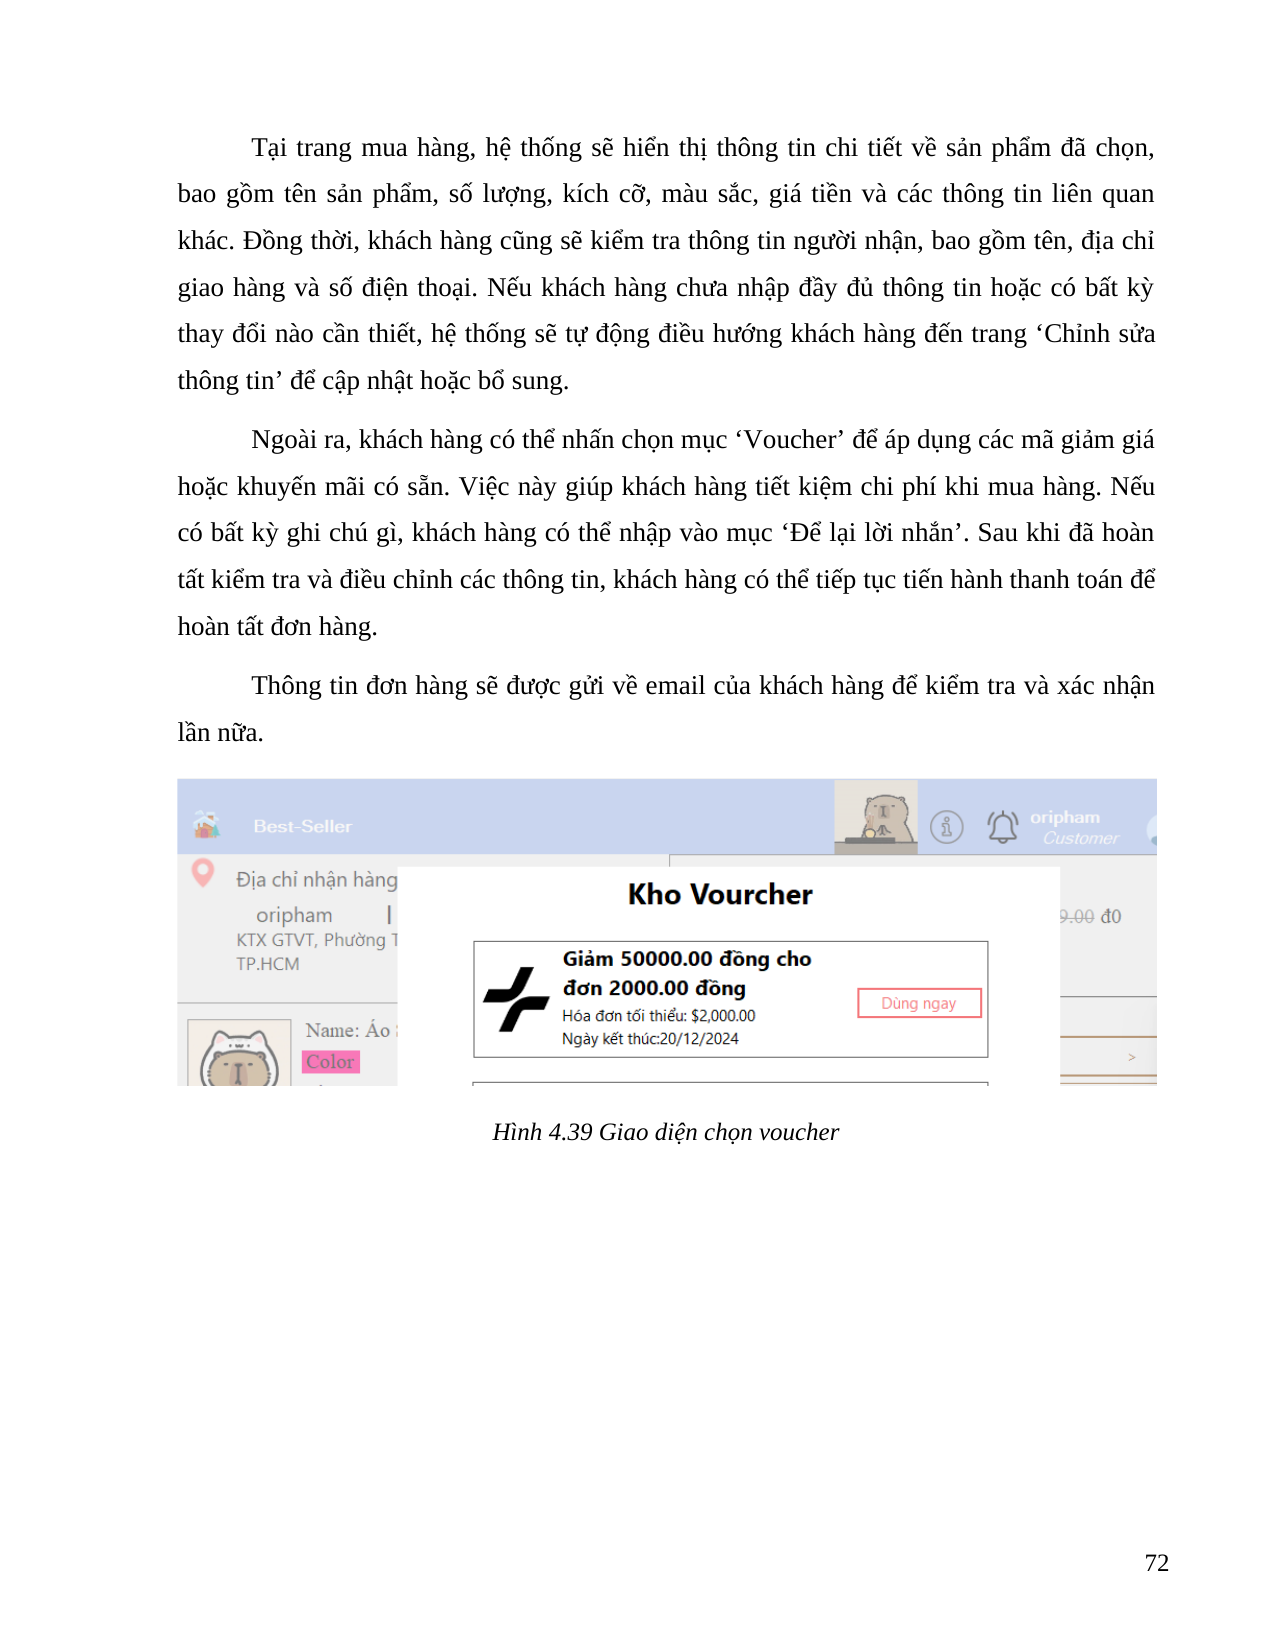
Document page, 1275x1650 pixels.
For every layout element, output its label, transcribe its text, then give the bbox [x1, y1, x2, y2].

picture [177, 778, 1157, 1086]
text Ngoài ra, khách hàng có thể nhấn chọn mục ‘Voucher’ để áp dụng các mã giảm giá hoặc khuyến mãi có sẵn. Việc này giúp khách hàng tiết kiệm chi phí khi mua hàng. Nếu có bất kỳ ghi chú gì, khách hàng có thể nhập vào mục ‘Để lại lời nhắn’. Sau khi đã hoàn tất kiểm tra và điều chỉnh các thông tin, khách hàng có thể tiếp tục tiến hành thanh toán để hoàn tất đơn hàng. [177, 423, 1157, 641]
text Thông tin đơn hàng sẽ được gửi về email của khách hàng để kiểm tra và xác nhận lần nữa. [177, 669, 1157, 747]
text Tại trang mua hàng, hệ thống sẽ hiển thị thông tin chi tiết về sản phẩm đã chọn, bao gồm tên sản phẩm, số lượng, kích cỡ, màu sắc, giá tiền và các thông tin liên quan khác. Đồng thời, khách hàng cũng sẽ kiểm tra thông tin người nhận, bao gồm tên, địa chỉ giao hàng và số điện thoại. Nếu khách hàng chưa nhập đầy đủ thông tin hoặc có bất kỳ thay đổi nào cần thiết, hệ thống sẽ tự động điều hướng khách hàng đến trang ‘Chỉnh sửa thông tin’ để cập nhật hoặc bổ sung. [177, 131, 1157, 395]
text Hình 4.39 Giao diện chọn voucher [177, 1117, 1157, 1146]
